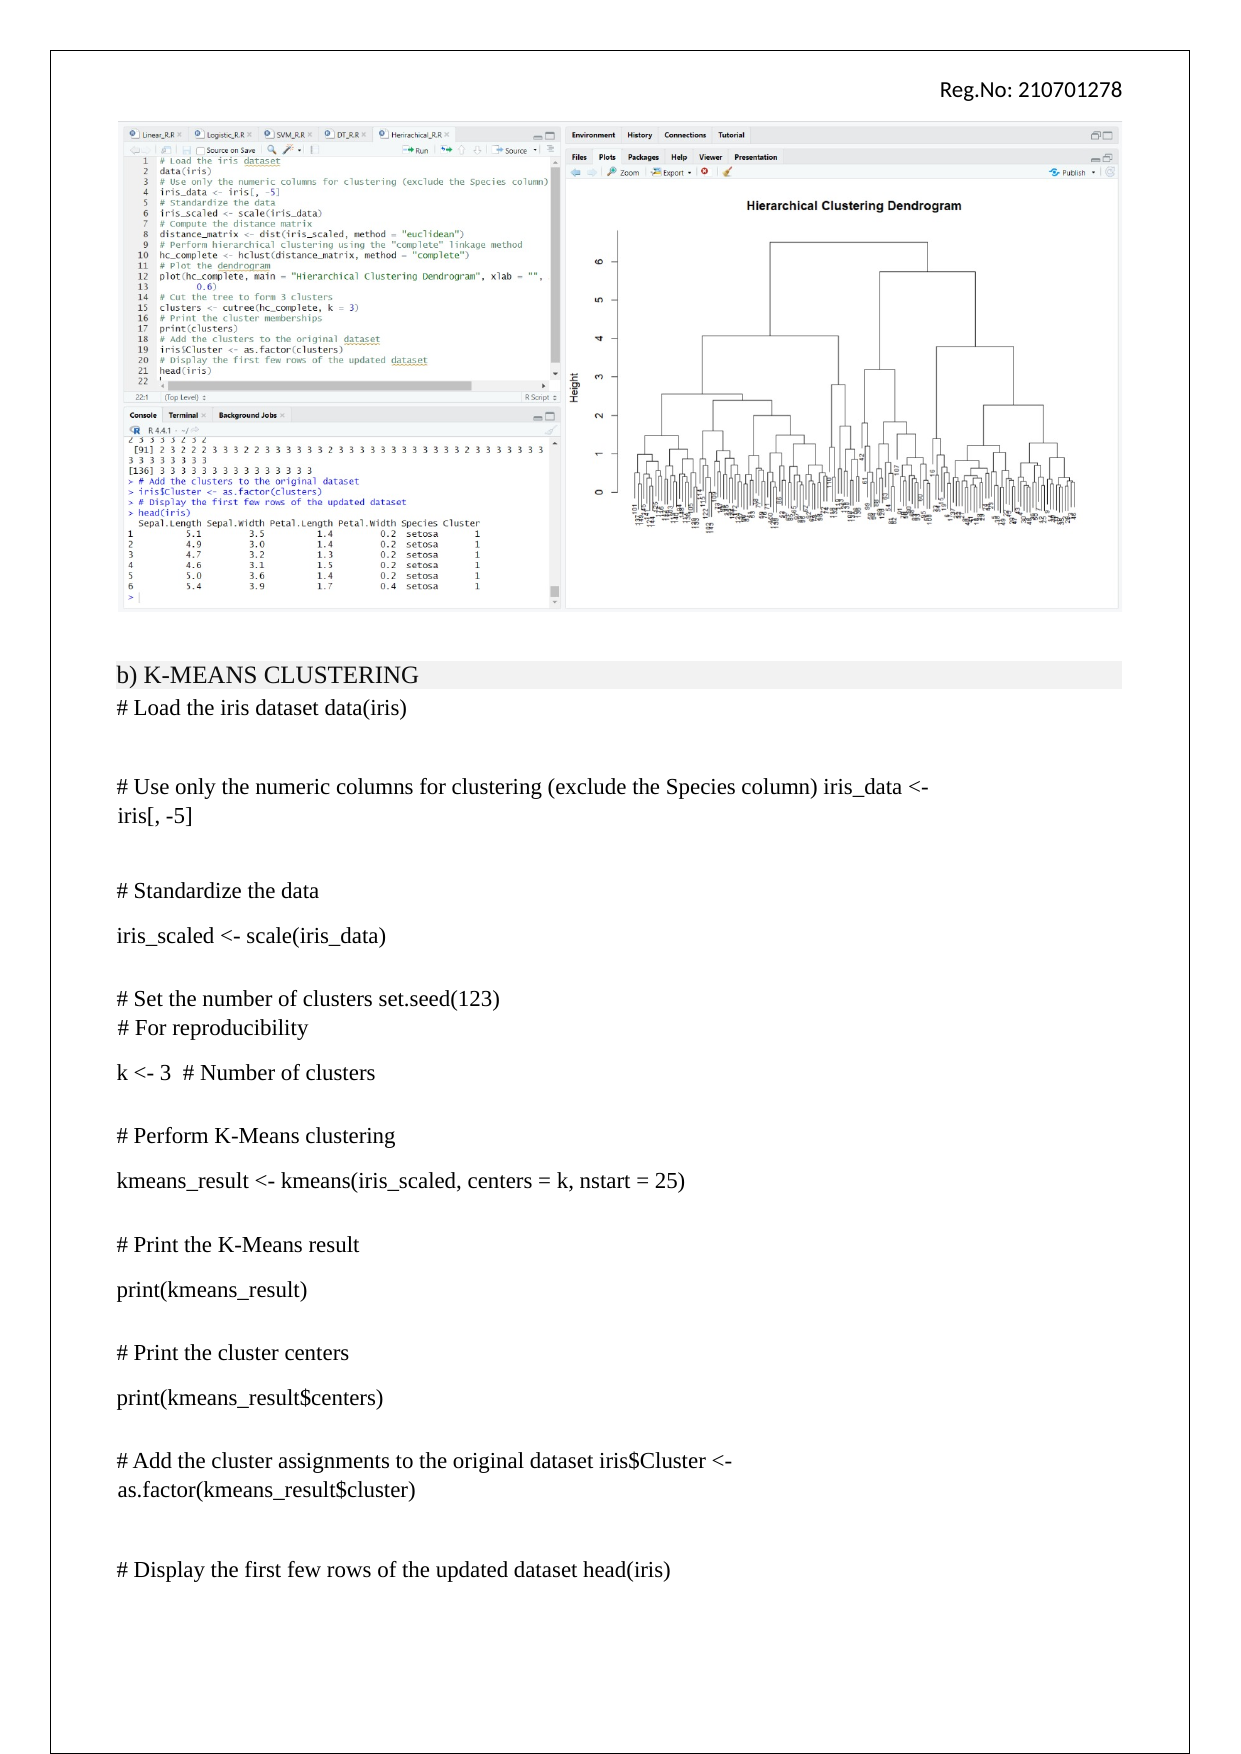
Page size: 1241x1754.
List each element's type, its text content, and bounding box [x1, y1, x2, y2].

text # Set the number of clusters set.seed(123) # For reproducibility [116, 986, 519, 1040]
picture [118, 121, 1123, 612]
text # Add the cluster assignments to the original dataset iris$Cluster <- as.factor(kmeans_result$cluster) [116, 1448, 744, 1502]
text # Print the cluster centers [116, 1339, 1122, 1365]
text print(kmeans_result$centers) [116, 1384, 1122, 1410]
text kmeans_result <- kmeans(iris_scaled, centers = k, nstart = 25) [116, 1167, 1122, 1194]
text iris_scaled <- scale(iris_data) [116, 922, 1122, 949]
text k <- 3 # Number of clusters [116, 1059, 1122, 1085]
text # Print the K-Means result [116, 1231, 1122, 1257]
text # Standardize the data [116, 877, 1122, 903]
text # Use only the numeric columns for clustering (exclude the Species column) iris_data <- iris[, -5] [116, 773, 959, 828]
text # Display the first few rows of the updated dataset head(iris) [116, 1556, 706, 1582]
text # Perform K-Means clustering [116, 1122, 1122, 1149]
text print(kmeans_result) [116, 1276, 1122, 1302]
subtitle b) K-MEANS CLUSTERING [116, 661, 1122, 689]
text # Load the iris dataset data(iris) [116, 693, 417, 720]
